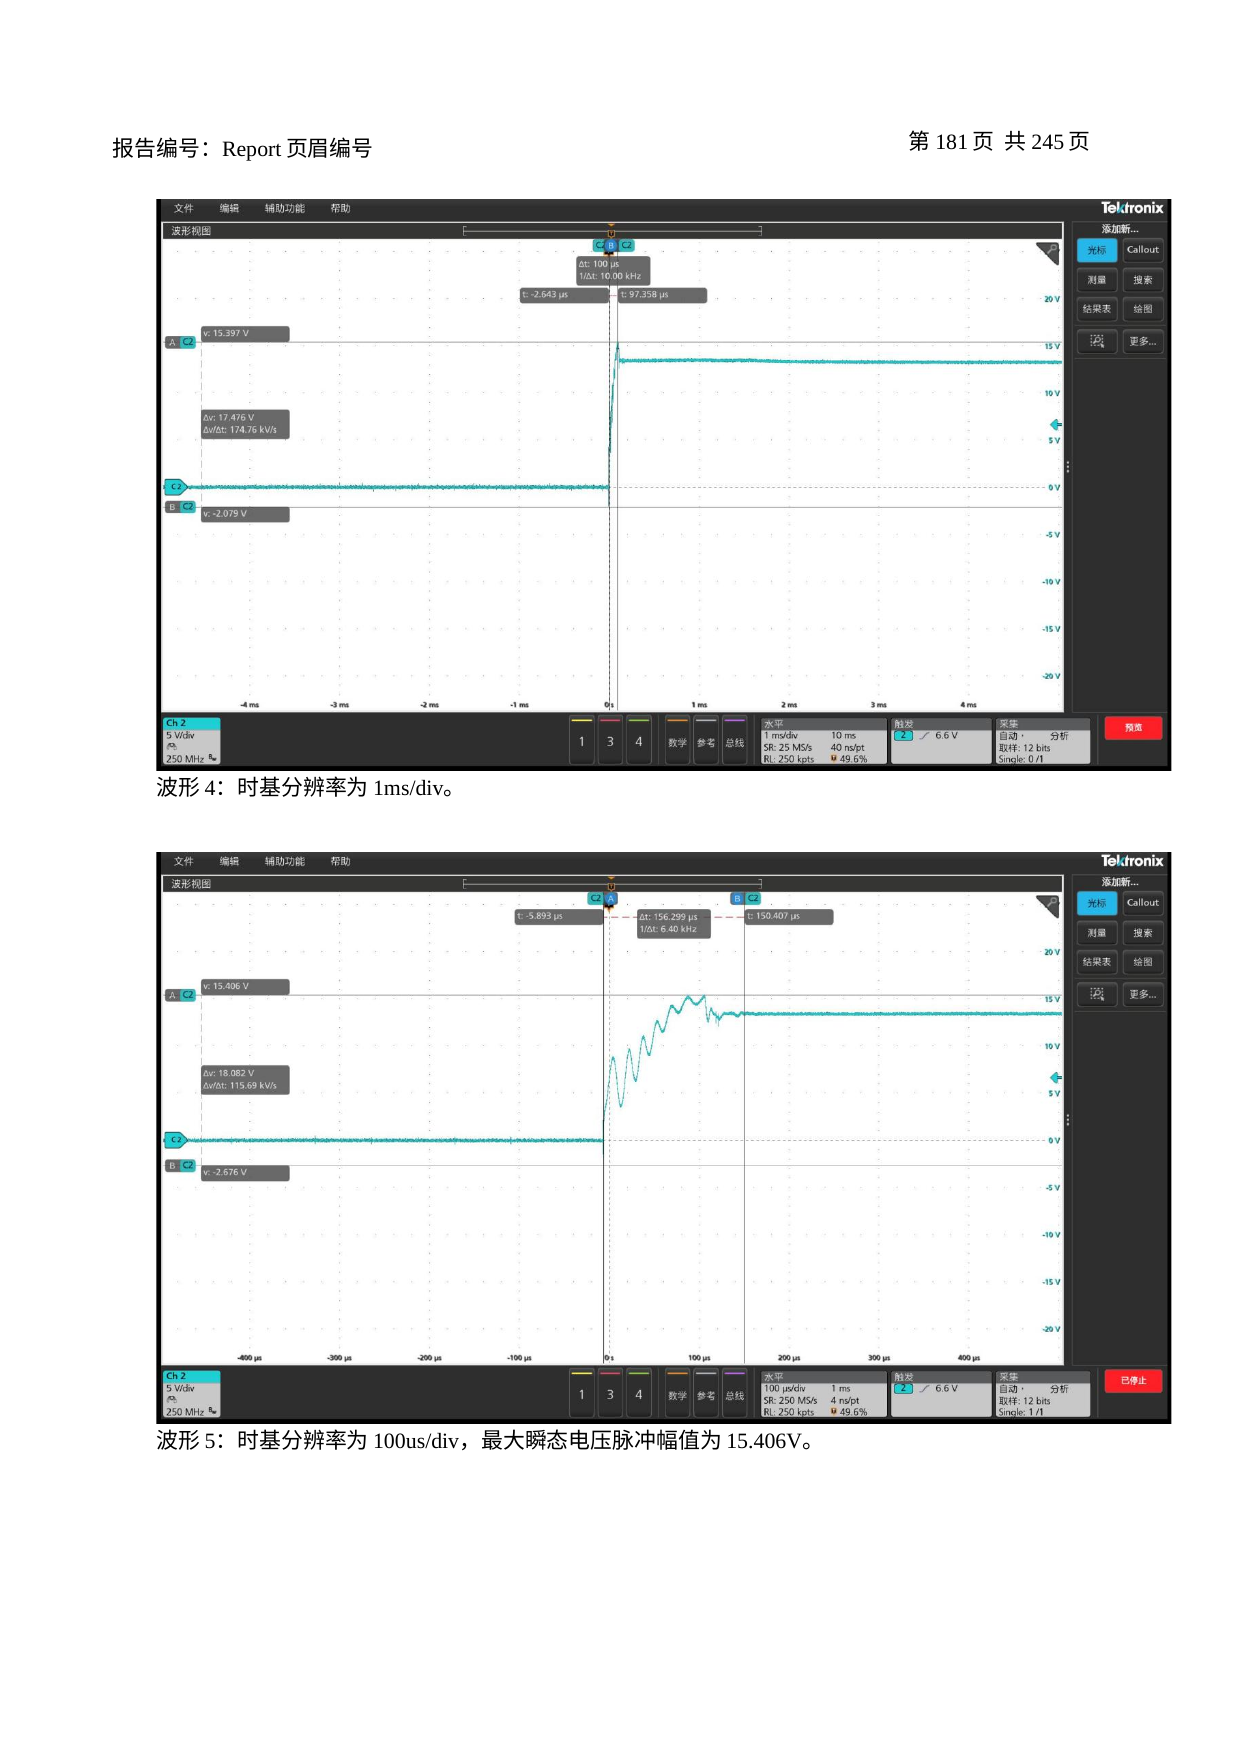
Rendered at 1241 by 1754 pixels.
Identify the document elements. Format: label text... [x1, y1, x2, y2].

picture [156, 199, 1172, 771]
list 波形5：时基分辨率为100us/div，最大瞬态电压脉冲幅值为15.406V。 [156, 1424, 1128, 1455]
list 波形4：时基分辨率为1ms/div。 [156, 771, 1128, 802]
picture [156, 852, 1172, 1424]
